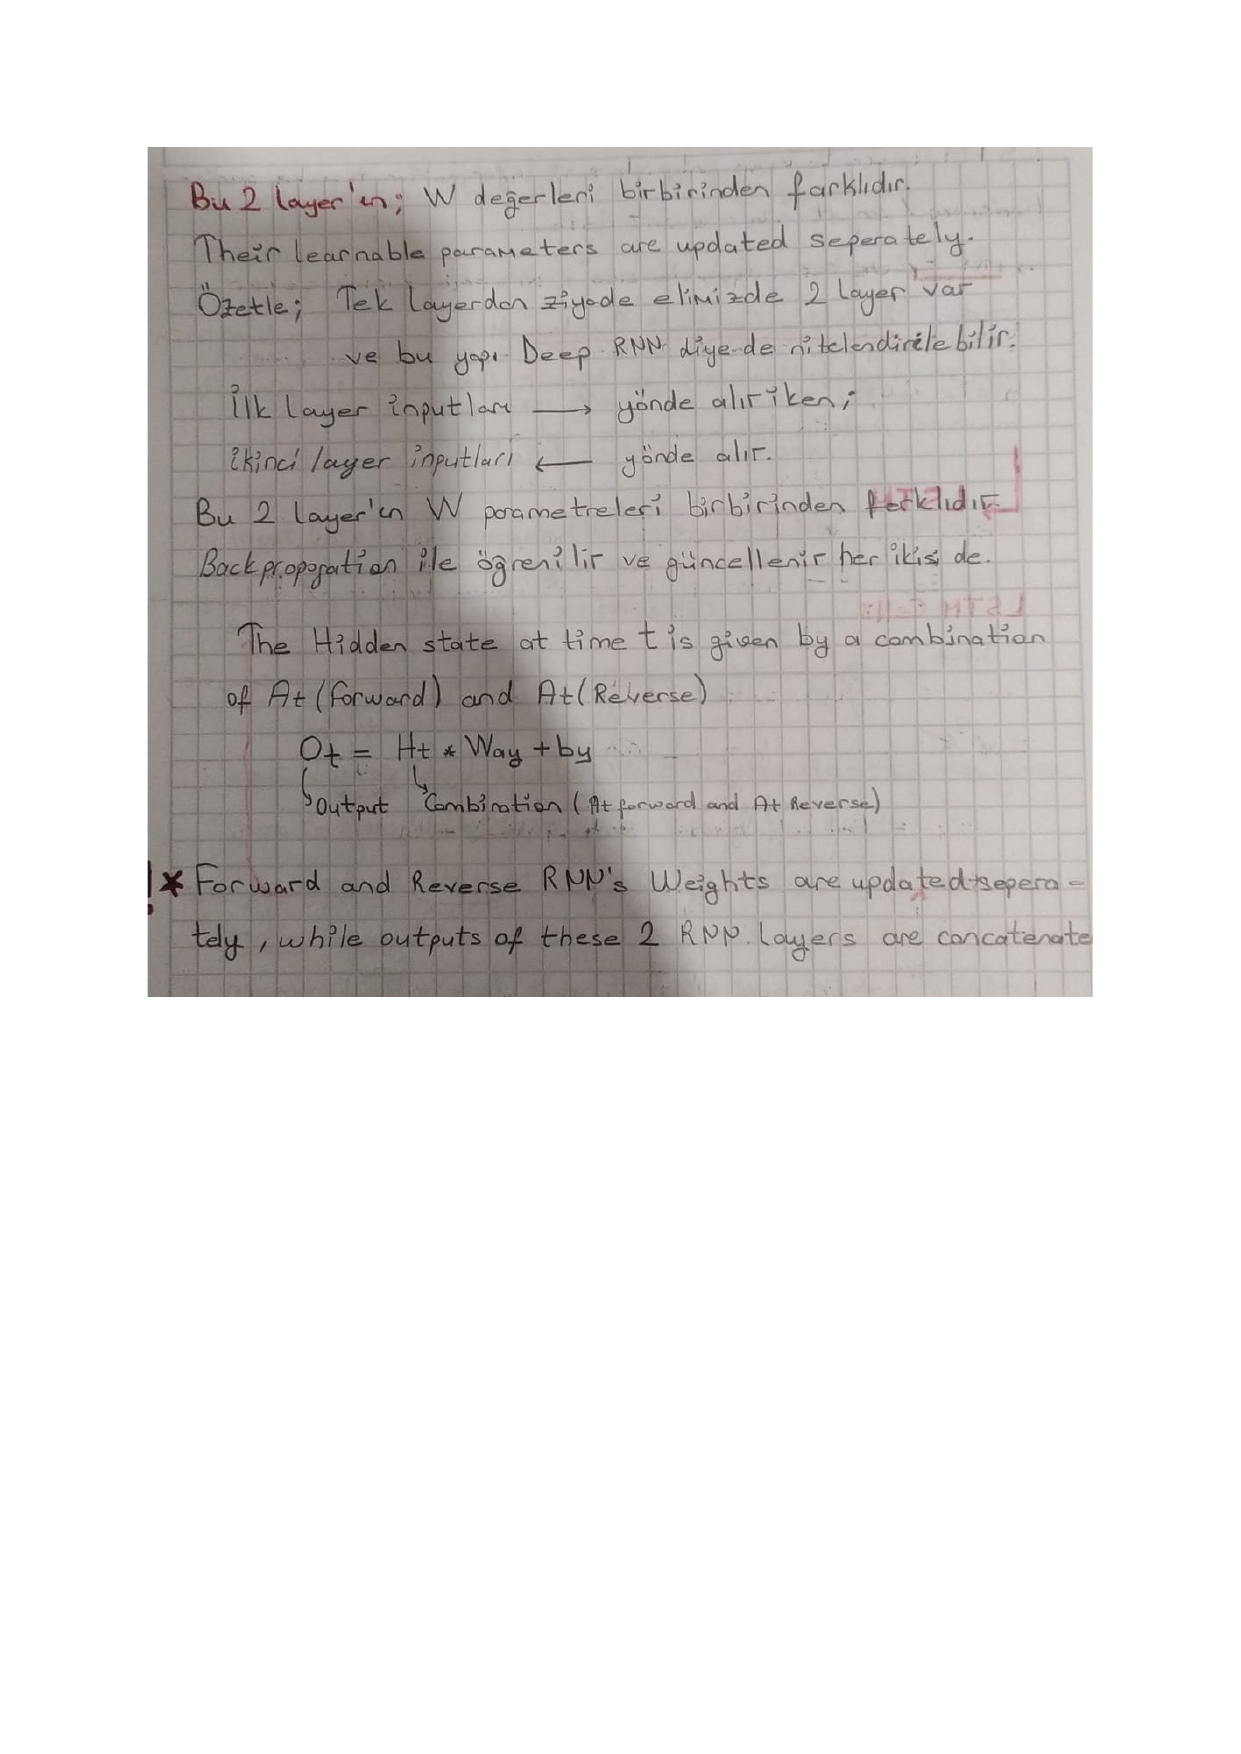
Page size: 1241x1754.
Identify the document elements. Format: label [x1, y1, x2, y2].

picture [147, 147, 1093, 997]
